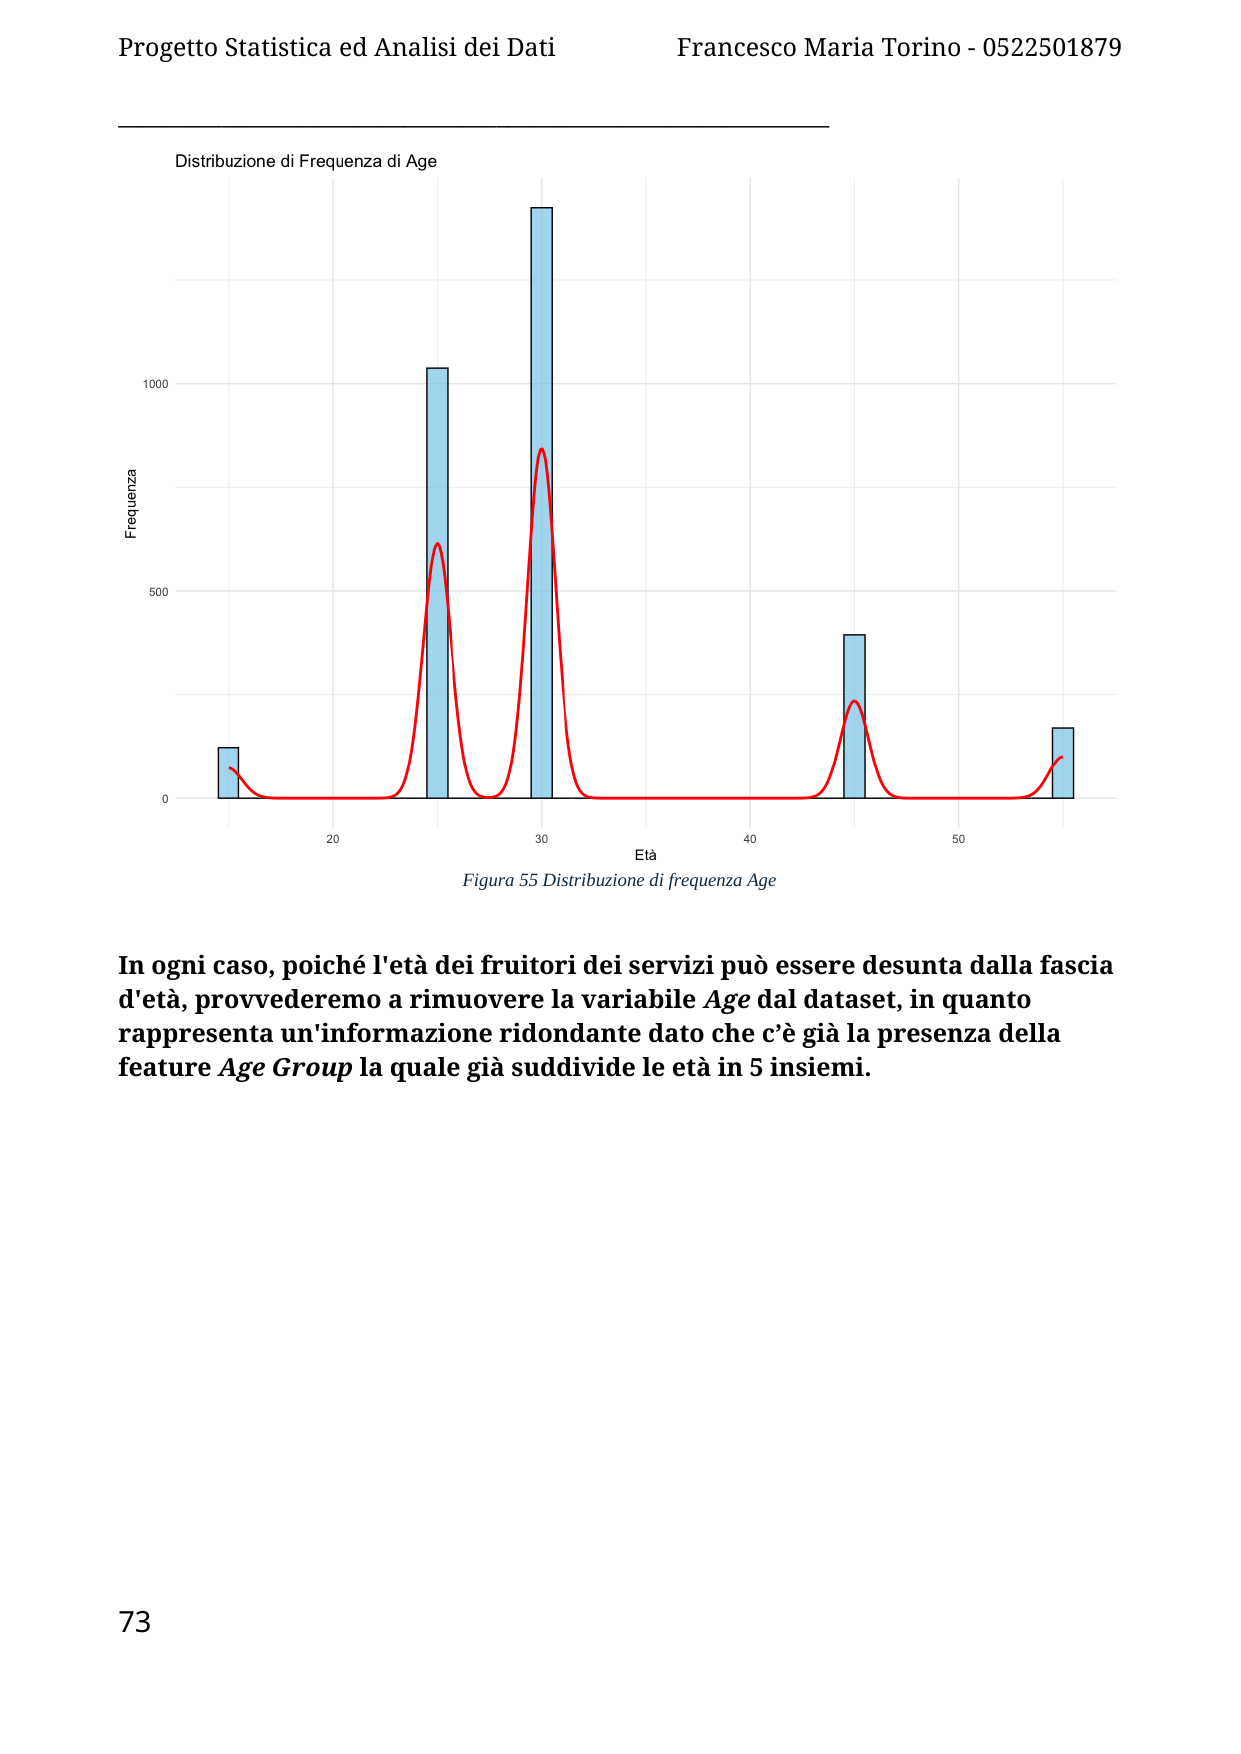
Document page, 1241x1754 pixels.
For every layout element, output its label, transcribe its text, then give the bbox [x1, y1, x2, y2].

text In ogni caso, poiché l'età dei fruitori dei servizi può essere desunta dalla fascia d'età, provvederemo a rimuovere la variabile Age dal dataset, in quanto rappresenta un'informazione ridondante dato che c’è già la presenza della feature Age Group la quale già suddivide le età in 5 insiemi. [118, 947, 1122, 1084]
picture [118, 147, 1123, 869]
text Figura Distribuzione di frequenza Age [118, 869, 1122, 890]
